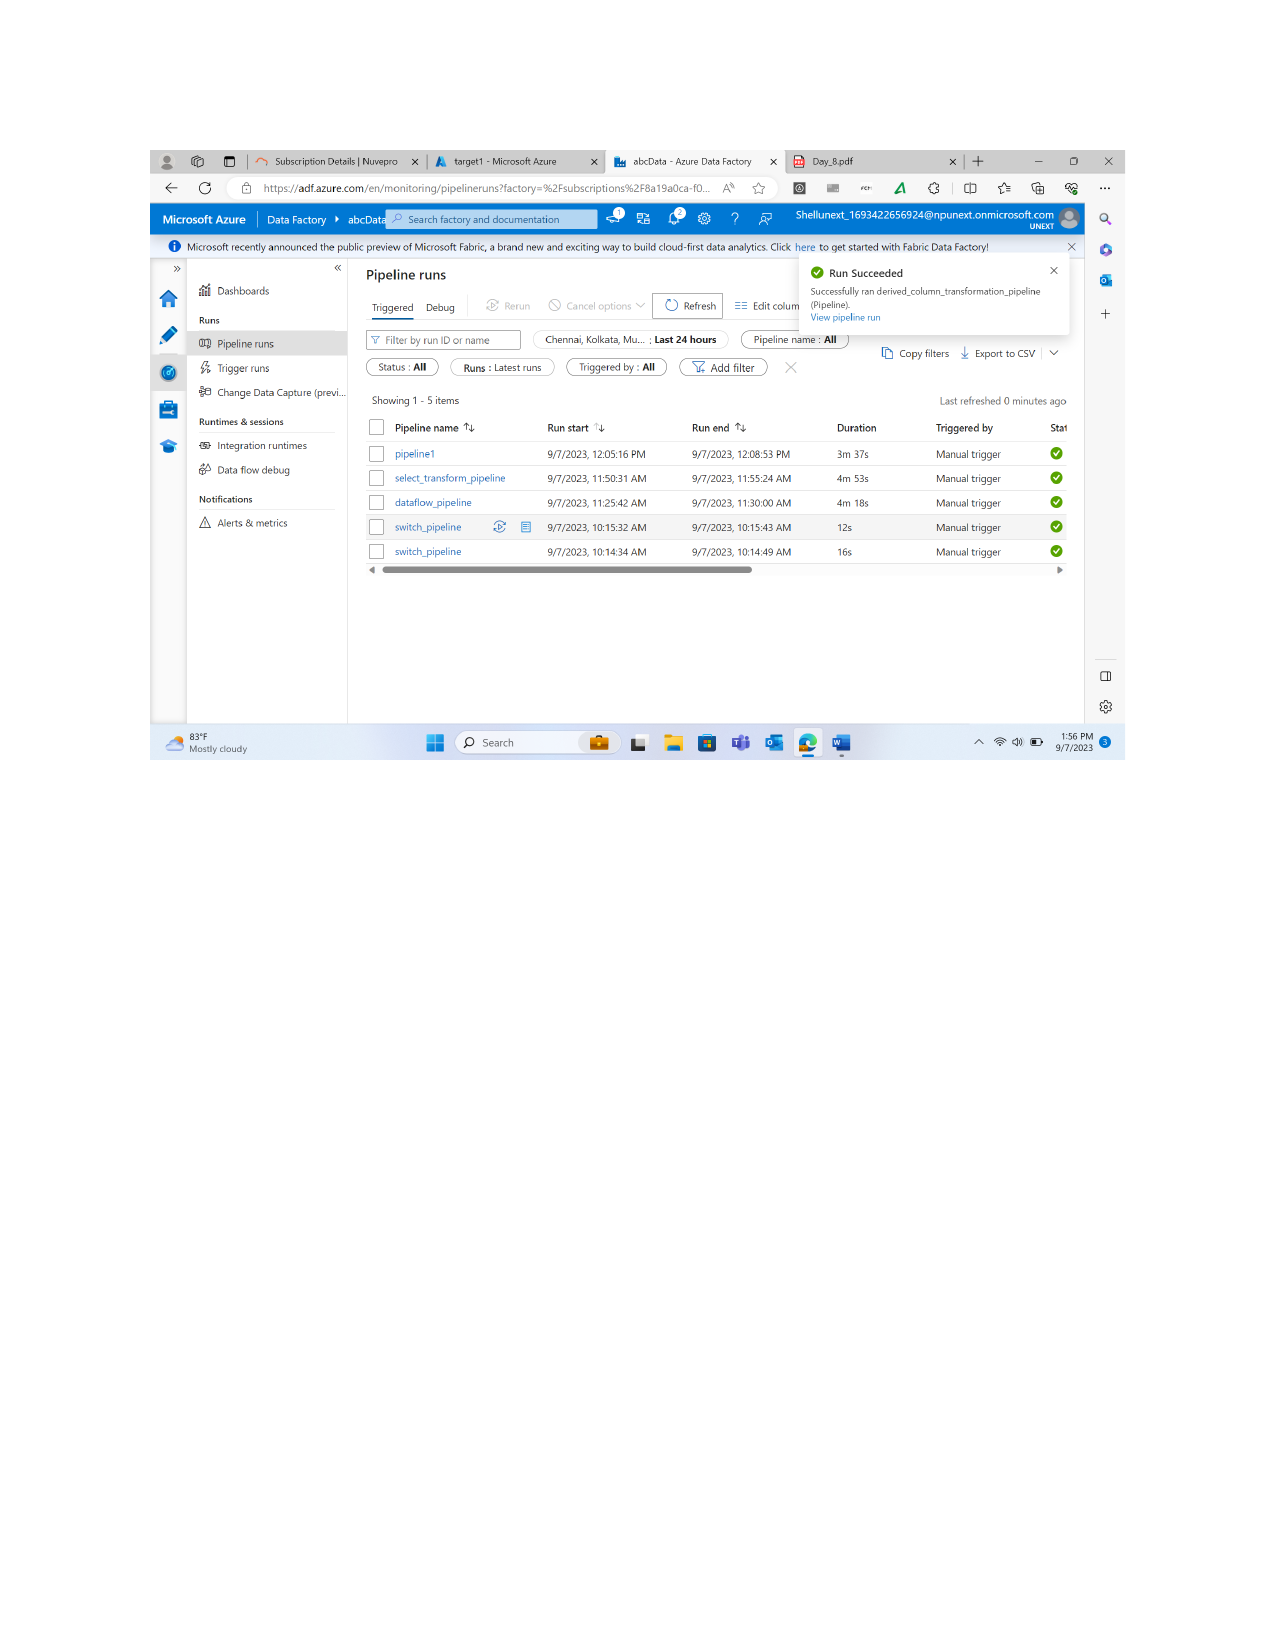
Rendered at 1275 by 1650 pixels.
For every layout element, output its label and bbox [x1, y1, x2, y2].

picture [150, 150, 1125, 760]
